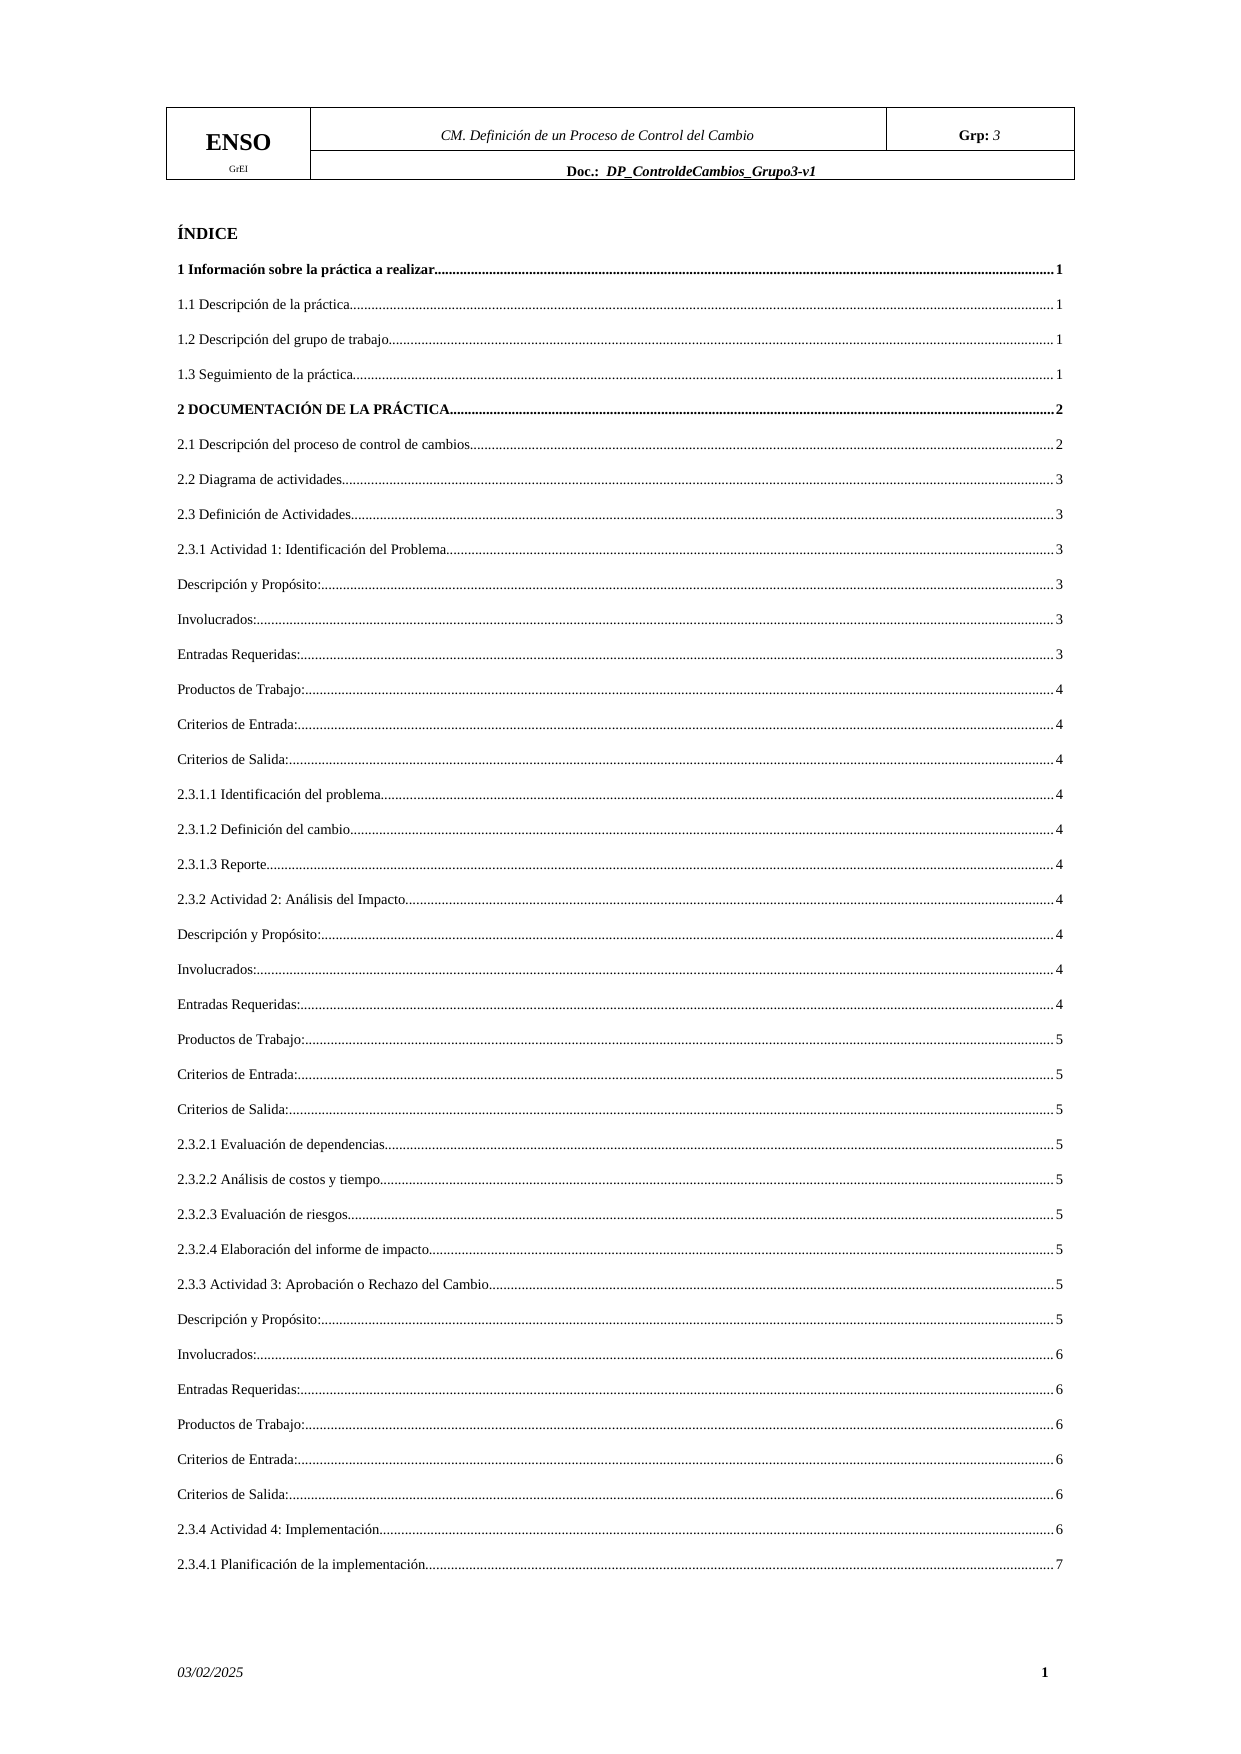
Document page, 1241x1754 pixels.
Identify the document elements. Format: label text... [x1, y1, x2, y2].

text ÍNDICE [177, 209, 1063, 243]
